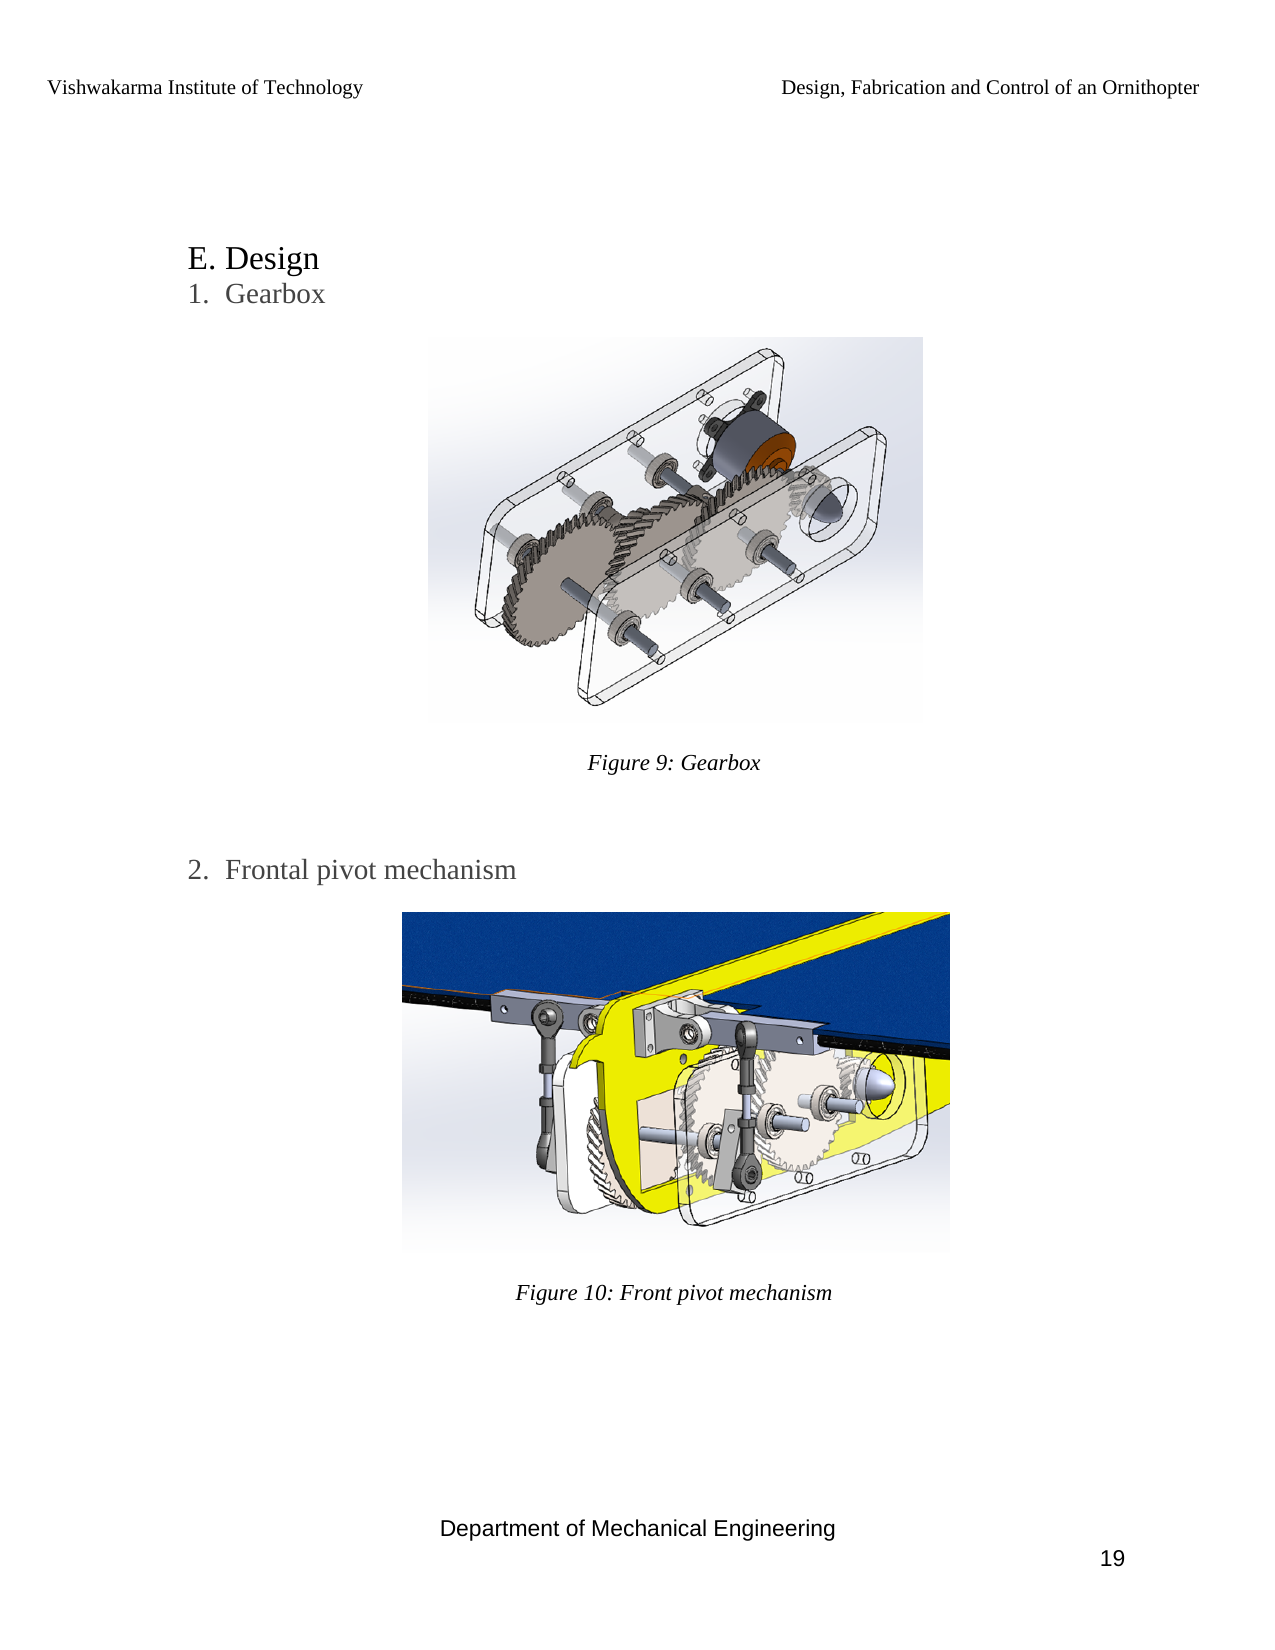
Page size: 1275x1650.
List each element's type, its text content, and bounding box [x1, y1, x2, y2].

subtitle Design [187, 238, 1125, 277]
subtitle Frontal pivot mechanism [187, 852, 1125, 885]
text Figure 9: Gearbox [225, 749, 1125, 775]
picture [426, 335, 924, 724]
picture [400, 910, 950, 1254]
text Figure 10: Front pivot mechanism [225, 1279, 1125, 1305]
subtitle Gearbox [187, 277, 1125, 310]
